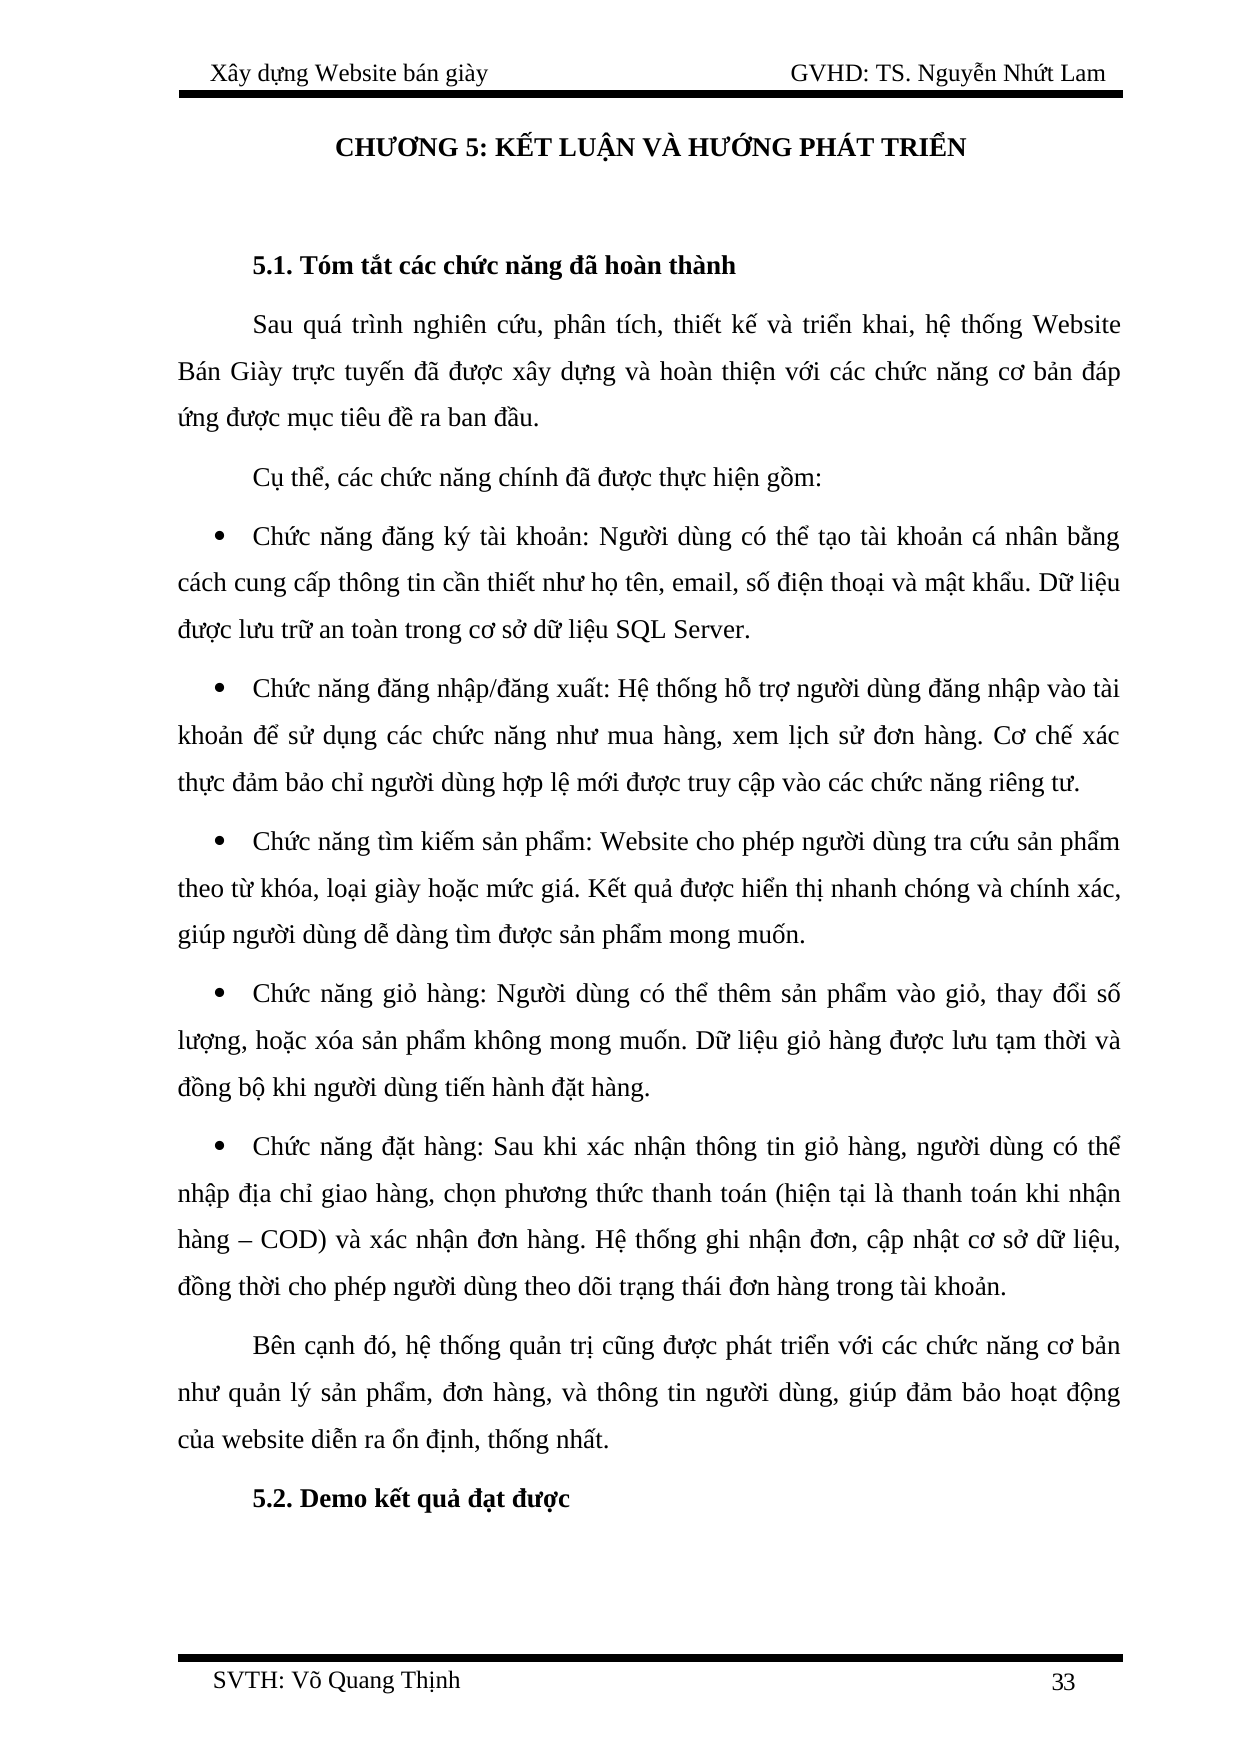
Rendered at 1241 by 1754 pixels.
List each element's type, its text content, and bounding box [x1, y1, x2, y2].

list Chức năng tìm kiếm sản phẩm: Website cho phép người dùng tra cứu sản phẩm theo từ khóa, loại giày hoặc mức giá. Kết quả được hiển thị nhanh chóng và chính xác, giúp người dùng dễ dàng tìm được sản phẩm mong muốn. [177, 825, 1122, 949]
list Chức năng đặt hàng: Sau khi xác nhận thông tin giỏ hàng, người dùng có thể nhập địa chỉ giao hàng, chọn phương thức thanh toán (hiện tại là thanh toán khi nhận hàng – COD) và xác nhận đơn hàng. Hệ thống ghi nhận đơn, cập nhật cơ sở dữ liệu, đồng thời cho phép người dùng theo dõi trạng thái đơn hàng trong tài khoản. [177, 1130, 1122, 1301]
subtitle CHƯƠNG 5: KẾT LUẬN VÀ HƯỚNG PHÁT TRIỂN [177, 131, 1125, 162]
list Chức năng đăng nhập/đăng xuất: Hệ thống hỗ trợ người dùng đăng nhập vào tài khoản để sử dụng các chức năng như mua hàng, xem lịch sử đơn hàng. Cơ chế xác thực đảm bảo chỉ người dùng hợp lệ mới được truy cập vào các chức năng riêng tư. [177, 672, 1122, 797]
list Chức năng đăng ký tài khoản: Người dùng có thể tạo tài khoản cá nhân bằng cách cung cấp thông tin cần thiết như họ tên, email, số điện thoại và mật khẩu. Dữ liệu được lưu trữ an toàn trong cơ sở dữ liệu SQL Server. [177, 520, 1122, 644]
subtitle 5.2. Demo kết quả đạt được [177, 1482, 1122, 1513]
subtitle 5.1. Tóm tắt các chức năng đã hoàn thành [177, 249, 1122, 280]
text Bên cạnh đó, hệ thống quản trị cũng được phát triển với các chức năng cơ bản như quản lý sản phẩm, đơn hàng, và thông tin người dùng, giúp đảm bảo hoạt động của website diễn ra ổn định, thống nhất. [177, 1329, 1122, 1454]
text Cụ thể, các chức năng chính đã được thực hiện gồm: [177, 461, 1122, 492]
list Chức năng giỏ hàng: Người dùng có thể thêm sản phẩm vào giỏ, thay đổi số lượng, hoặc xóa sản phẩm không mong muốn. Dữ liệu giỏ hàng được lưu tạm thời và đồng bộ khi người dùng tiến hành đặt hàng. [177, 978, 1122, 1102]
text Sau quá trình nghiên cứu, phân tích, thiết kế và triển khai, hệ thống Website Bán Giày trực tuyến đã được xây dựng và hoàn thiện với các chức năng cơ bản đáp ứng được mục tiêu đề ra ban đầu. [177, 308, 1122, 433]
